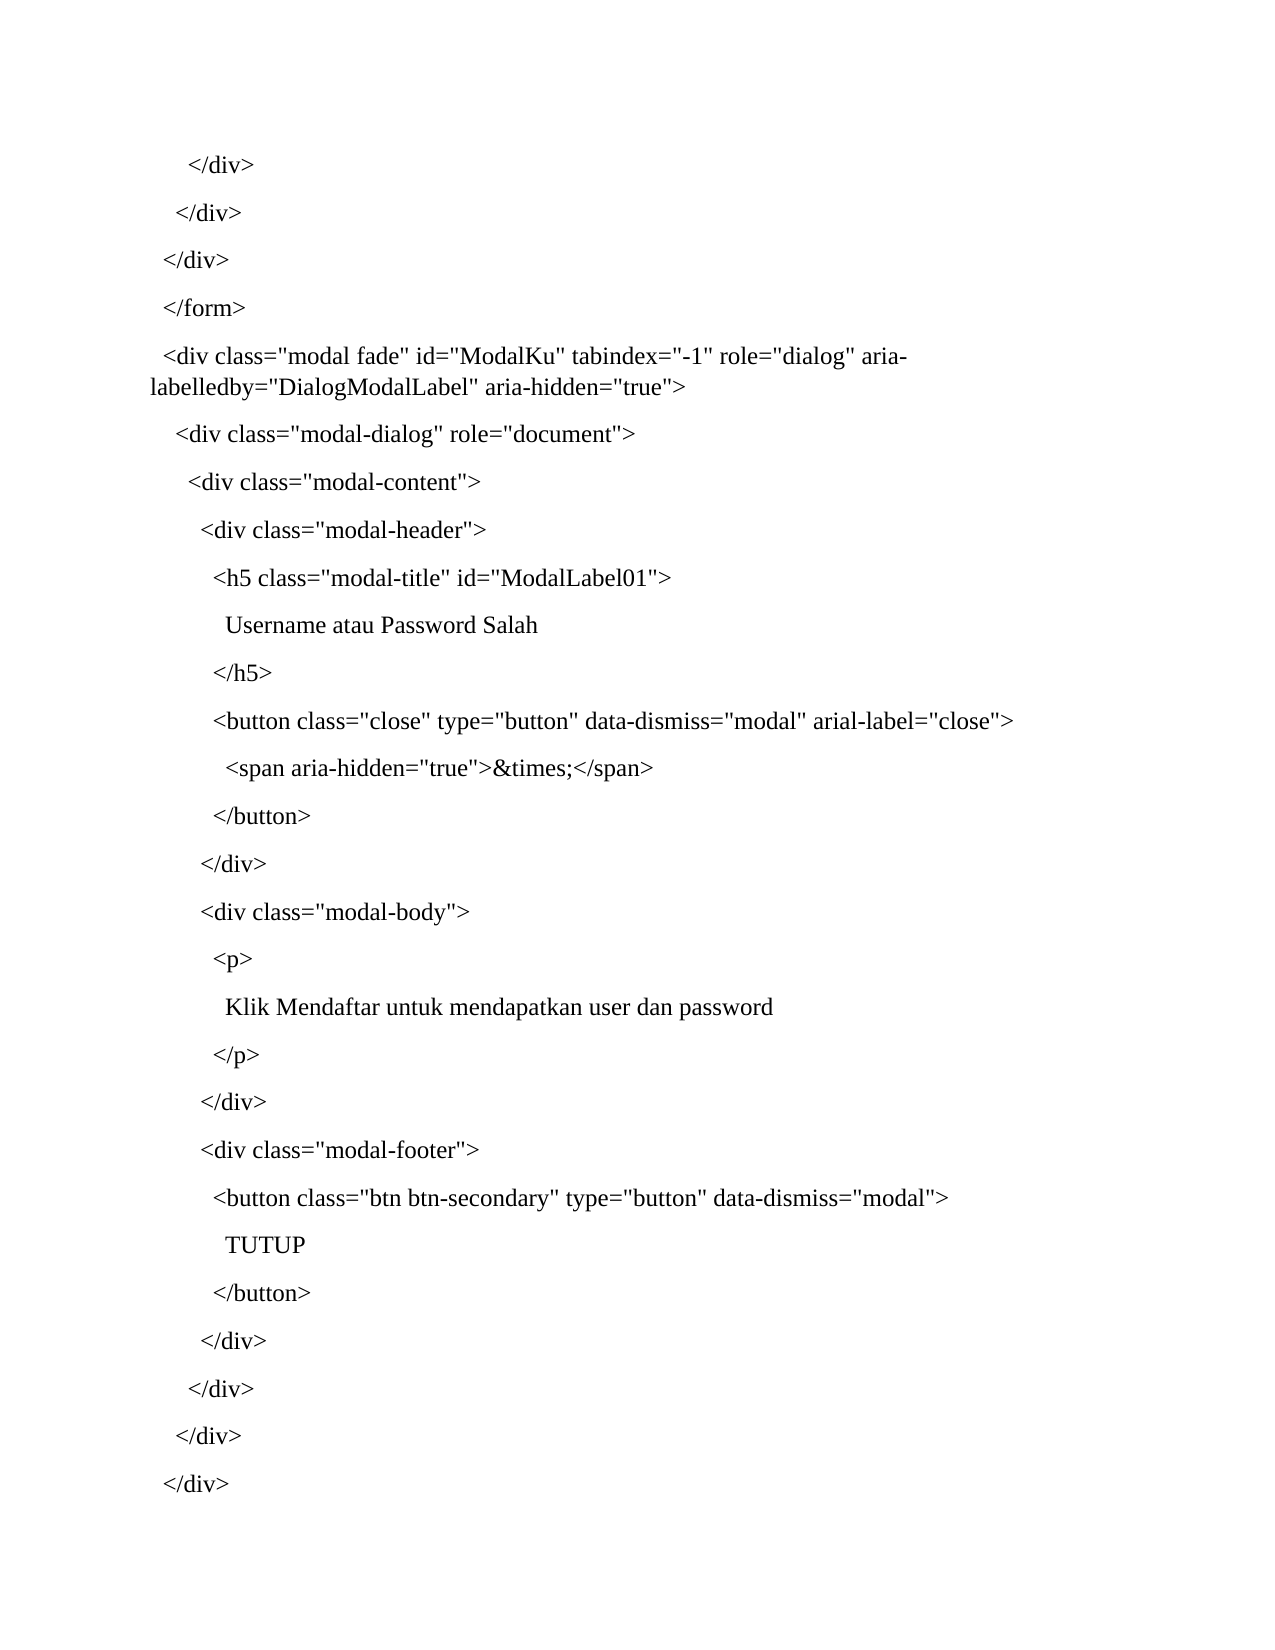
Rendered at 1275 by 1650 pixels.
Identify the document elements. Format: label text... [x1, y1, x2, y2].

text </div> [150, 1087, 1125, 1116]
text </div> [150, 150, 1125, 179]
text </div> [150, 1374, 1125, 1402]
text TUTUP [150, 1231, 1125, 1259]
text </button> [150, 1278, 1125, 1307]
text <div class="modal-dialog" role="document"> [150, 419, 1125, 448]
text <h5 class="modal-title" id="ModalLabel01"> [150, 563, 1125, 591]
text </div> [150, 198, 1125, 226]
text <div class="modal-content"> [150, 467, 1125, 496]
text <p> [150, 944, 1125, 973]
text </div> [150, 245, 1125, 274]
text </button> [150, 801, 1125, 830]
text </div> [150, 1326, 1125, 1355]
text <div class="modal-header"> [150, 515, 1125, 544]
text <button class="btn btn-secondary" type="button" data-dismiss="modal"> [150, 1183, 1125, 1212]
text </p> [150, 1040, 1125, 1068]
text </form> [150, 293, 1125, 322]
text </h5> [150, 658, 1125, 687]
text </div> [150, 1469, 1125, 1498]
text <div class="modal fade" id="ModalKu" tabindex="-1" role="dialog" aria-labelledby="DialogModalLabel" aria-hidden="true"> [150, 341, 1125, 401]
text Username atau Password Salah [150, 610, 1125, 639]
text </div> [150, 849, 1125, 878]
text Klik Mendaftar untuk mendapatkan user dan password [150, 992, 1125, 1021]
text <div class="modal-footer"> [150, 1135, 1125, 1164]
text <button class="close" type="button" data-dismiss="modal" arial-label="close"> [150, 706, 1125, 734]
text <span aria-hidden="true">&times;</span> [150, 753, 1125, 782]
text <div class="modal-body"> [150, 897, 1125, 925]
text </div> [150, 1421, 1125, 1450]
